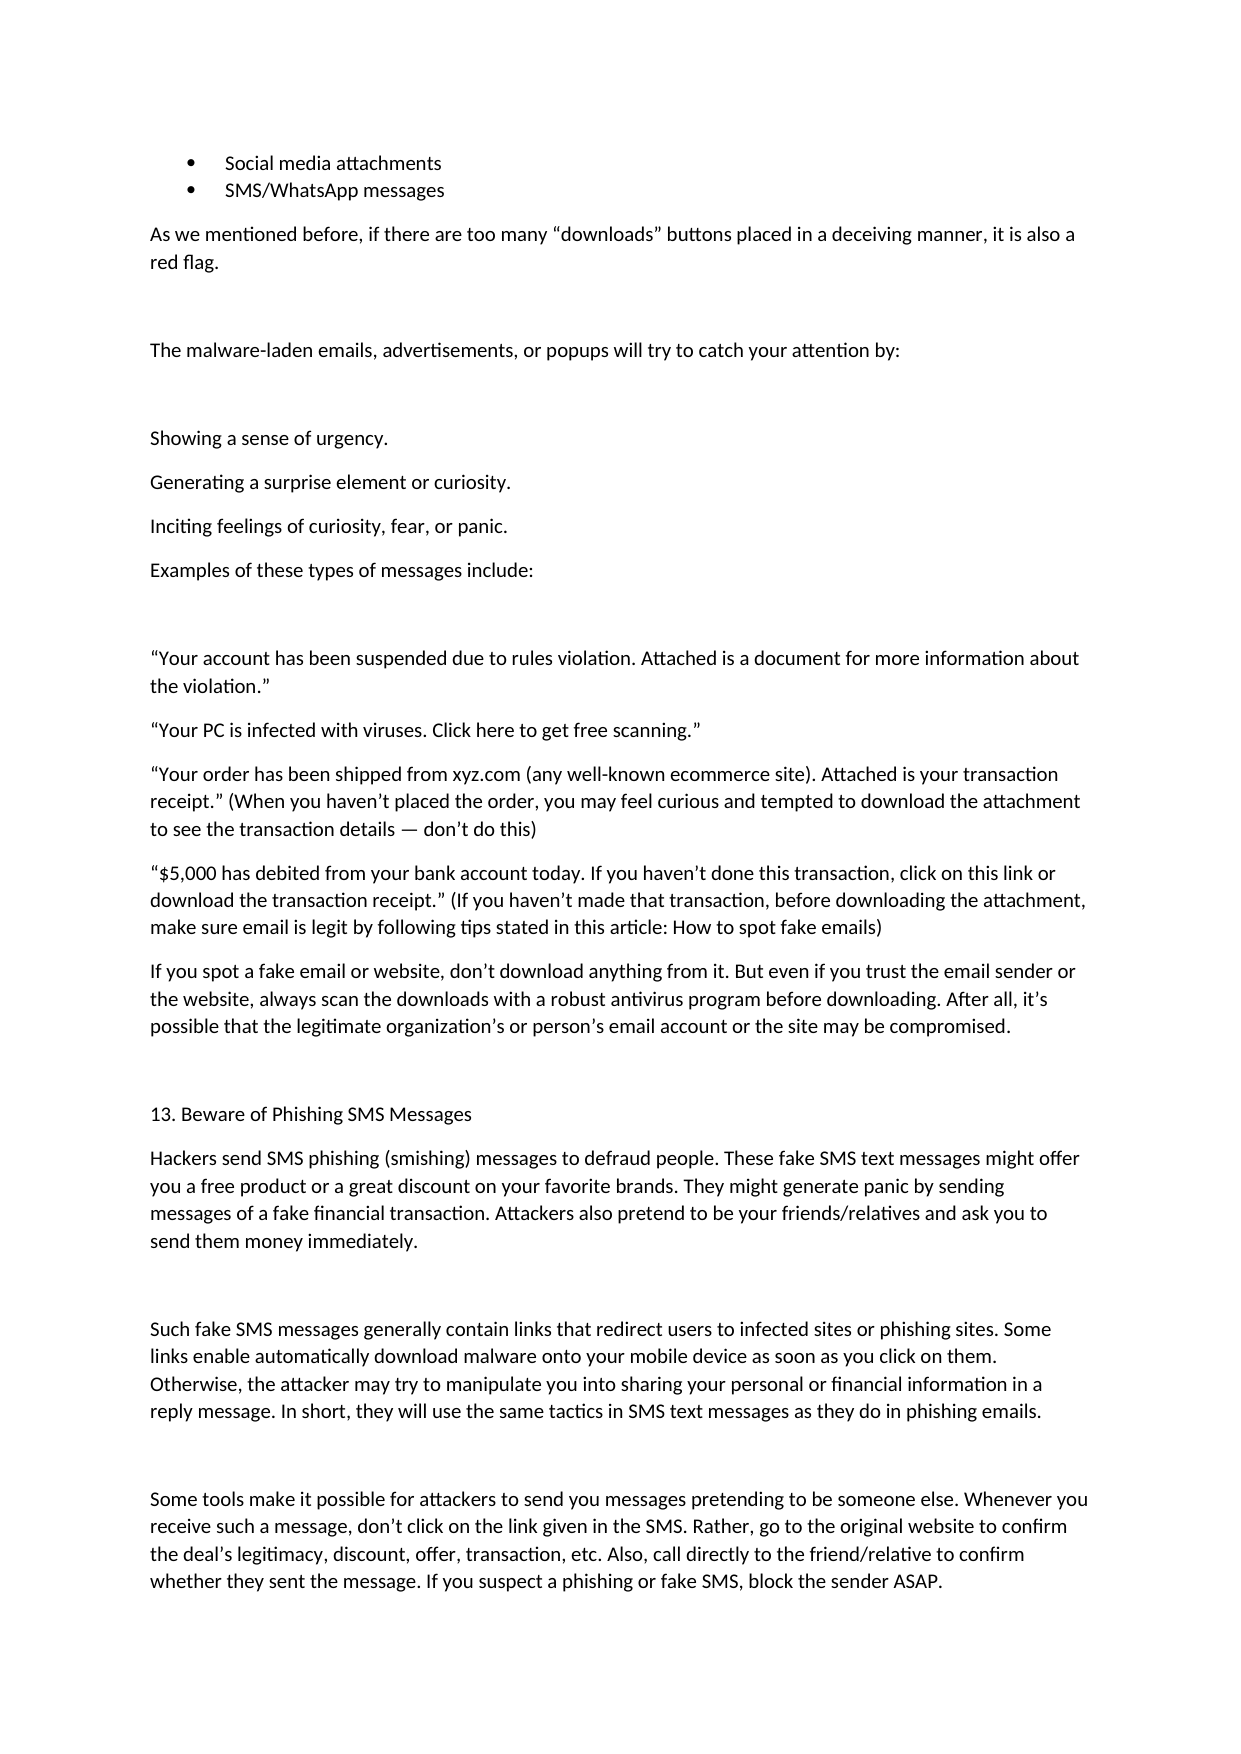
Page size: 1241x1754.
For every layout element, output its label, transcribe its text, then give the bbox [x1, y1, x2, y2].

text “Your account has been suspended due to rules violation. Attached is a document for more information about the violation.” [150, 645, 1090, 698]
text As we mentioned before, if there are too many “downloads” buttons placed in a deceiving manner, it is also a red flag. [150, 221, 1090, 274]
text Showing a sense of urgency. [150, 425, 1090, 451]
list SMS/WhatsApp messages [187, 177, 1090, 203]
text “$5,000 has debited from your bank account today. If you haven’t done this transaction, click on this link or download the transaction receipt.” (If you haven’t made that transaction, before downloading the attachment, make sure email is legit by following tips stated in this article: How to spot fake emails) [150, 860, 1090, 940]
text 13. Beware of Phishing SMS Messages [150, 1102, 1090, 1127]
text Such fake SMS messages generally contain links that redirect users to infected sites or phishing sites. Some links enable automatically download malware onto your mobile device as soon as you click on them. Otherwise, the attacker may try to manipulate you into sharing your personal or financial information in a reply message. In short, they will use the same tactics in SMS text messages as they do in phishing emails. [150, 1316, 1090, 1423]
list Social media attachments [187, 150, 1090, 175]
text “Your order has been shipped from xyz.com (any well-known ecommerce site). Attached is your transaction receipt.” (When you haven’t placed the order, you may feel curious and tempted to download the attachment to see the transaction details — don’t do this) [150, 761, 1090, 841]
text Some tools make it possible for attackers to send you messages pretending to be someone else. Whenever you receive such a message, don’t click on the link given in the SMS. Rather, go to the original website to confirm the deal’s legitimacy, discount, offer, transaction, etc. Also, call directly to the friend/relative to confirm whether they sent the message. If you suspect a phishing or fake SMS, block the sender ASAP. [150, 1486, 1090, 1594]
text Hackers send SMS phishing (smishing) messages to defraud people. These fake SMS text messages might offer you a free product or a great discount on your favorite brands. They might generate panic by sending messages of a fake financial transaction. Attackers also pretend to be your friends/relatives and ask you to send them money immediately. [150, 1146, 1090, 1253]
text If you spot a fake email or website, don’t download anything from it. But even if you trust the email sender or the website, always scan the downloads with a robust antivirus program before downloading. After all, it’s possible that the legitimate organization’s or person’s email account or the site may be compromised. [150, 959, 1090, 1039]
text The malware-laden emails, advertisements, or popups will try to catch your attention by: [150, 337, 1090, 362]
text Examples of these types of messages include: [150, 557, 1090, 583]
text “Your PC is infected with viruses. Click here to get free scanning.” [150, 717, 1090, 742]
text Inciting feelings of curiosity, fear, or panic. [150, 513, 1090, 539]
text Generating a surprise element or curiosity. [150, 469, 1090, 494]
